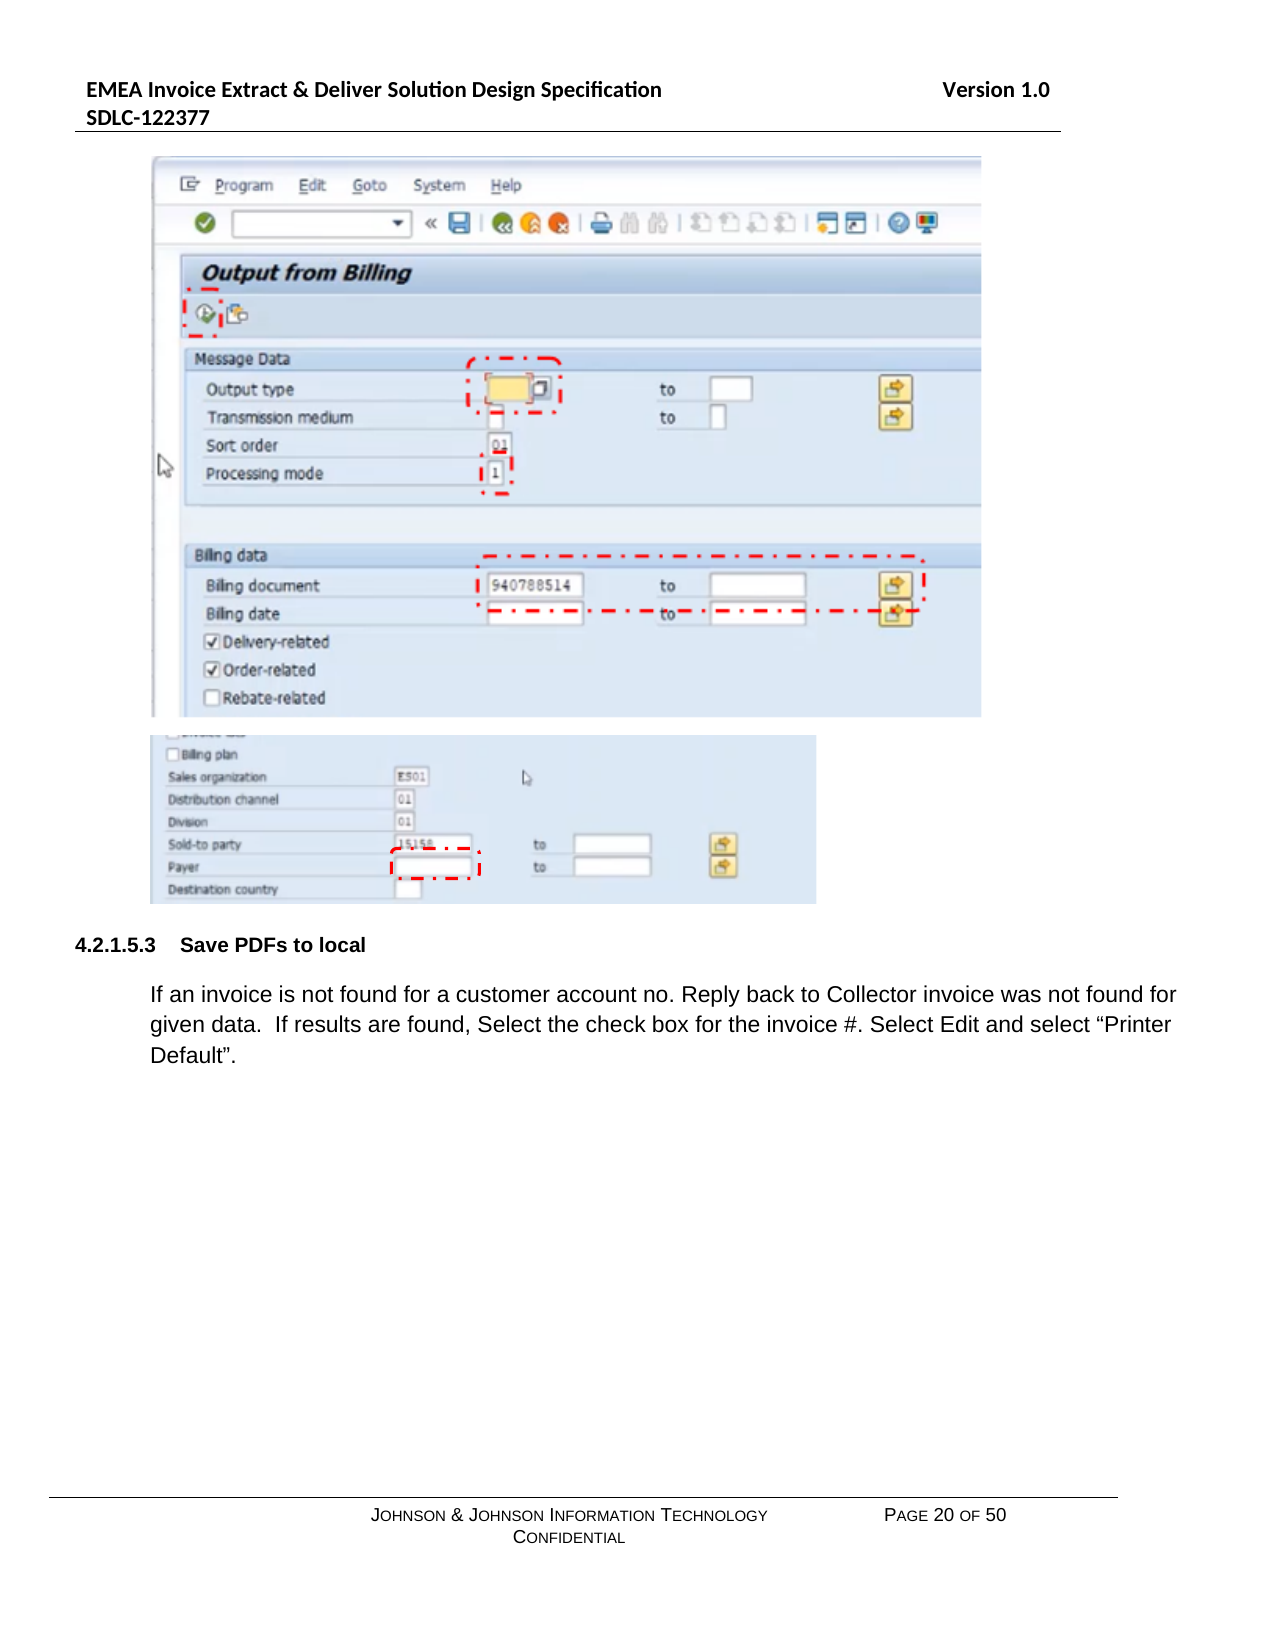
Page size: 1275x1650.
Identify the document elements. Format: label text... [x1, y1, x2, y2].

picture [150, 735, 817, 904]
subtitle Save PDFs to local [75, 933, 1200, 957]
text If an invoice is not found for a customer account no. Reply back to Collector invoice was not found for given data. If results are found, Select the check box for the invoice #. Select Edit and select “Printer Default”. [150, 981, 1200, 1068]
picture [150, 156, 982, 719]
